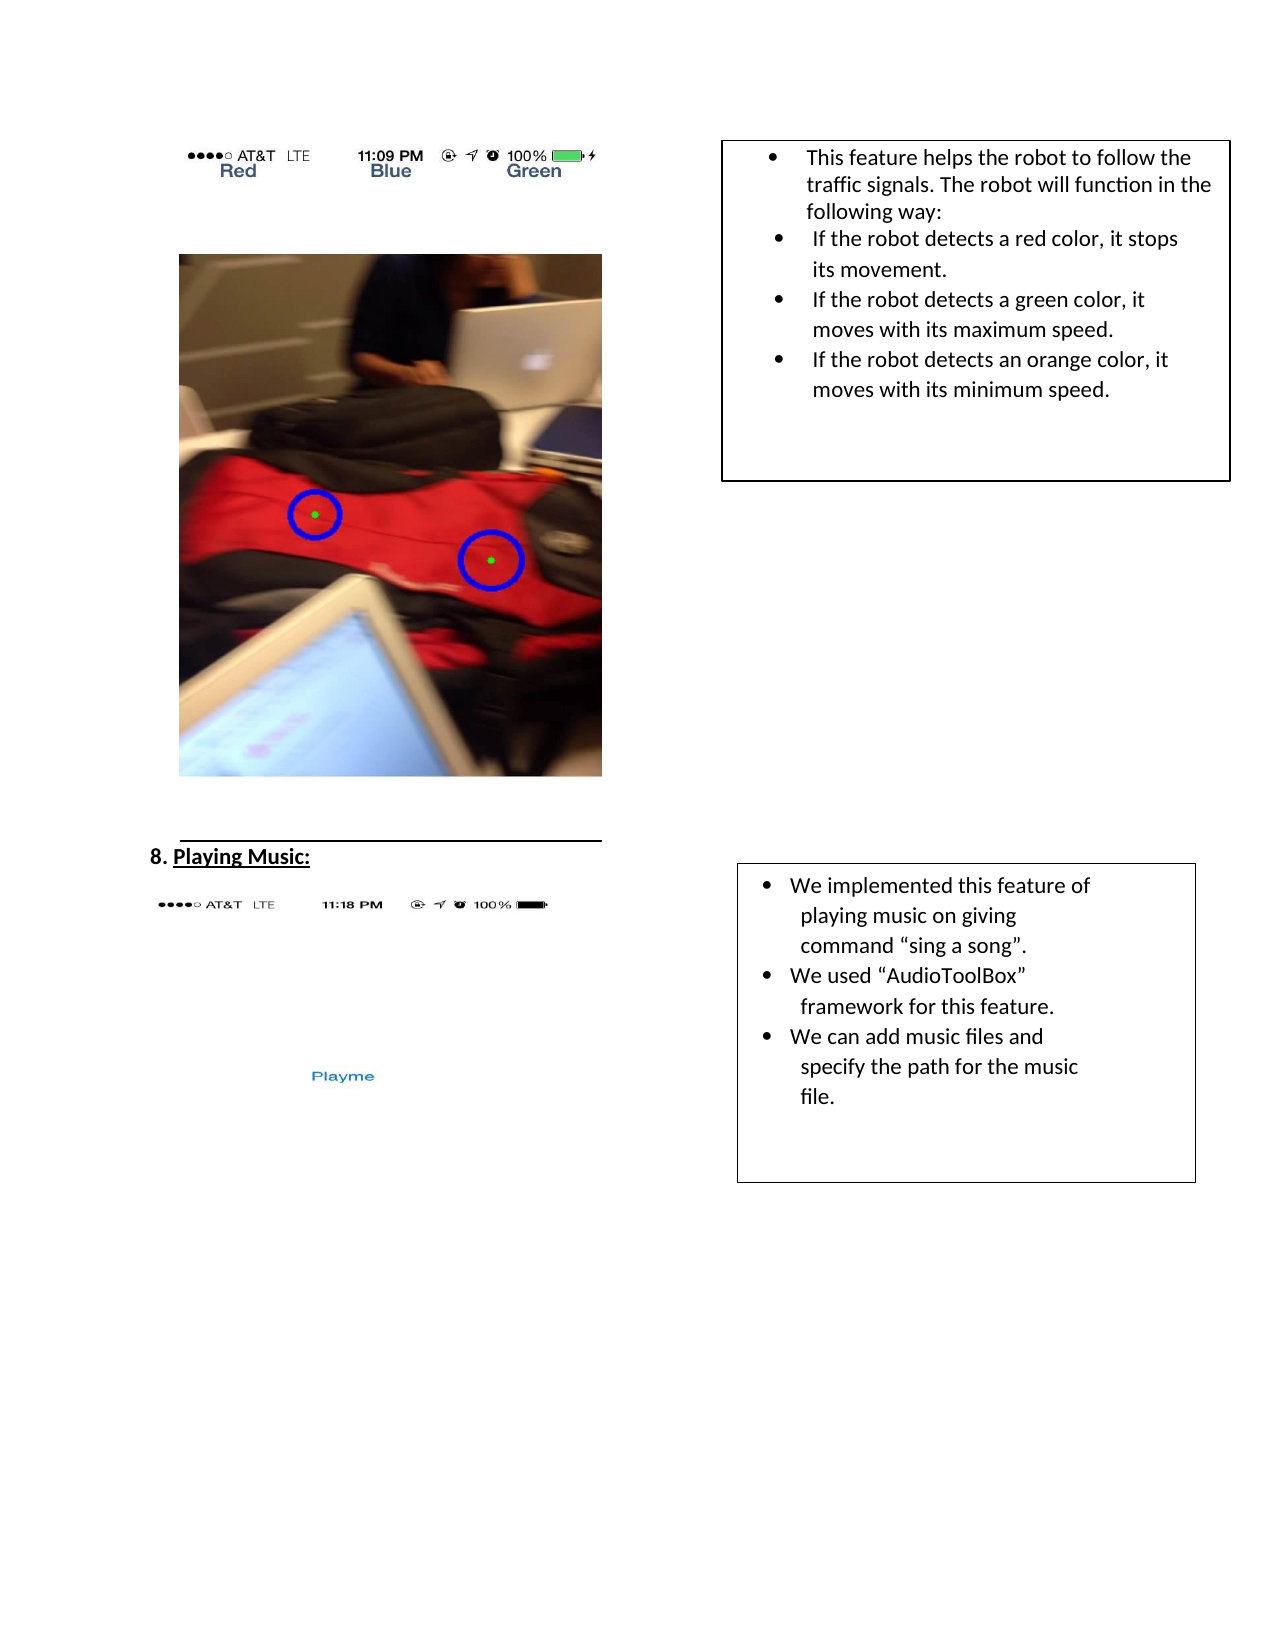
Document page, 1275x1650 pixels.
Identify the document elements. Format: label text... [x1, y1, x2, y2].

list If the robot detects a red color, it stops its movement. [775, 224, 1184, 283]
list If the robot detects an orange color, it moves with its minimum speed. [775, 345, 1184, 404]
list 8. Playing Music: [150, 842, 1217, 870]
list This feature helps the robot to follow the traffic signals. The robot will function in the following way: [769, 143, 1217, 224]
picture [179, 143, 602, 838]
list If the robot detects a green color, it moves with its maximum speed. [775, 285, 1184, 343]
picture [150, 896, 554, 1360]
